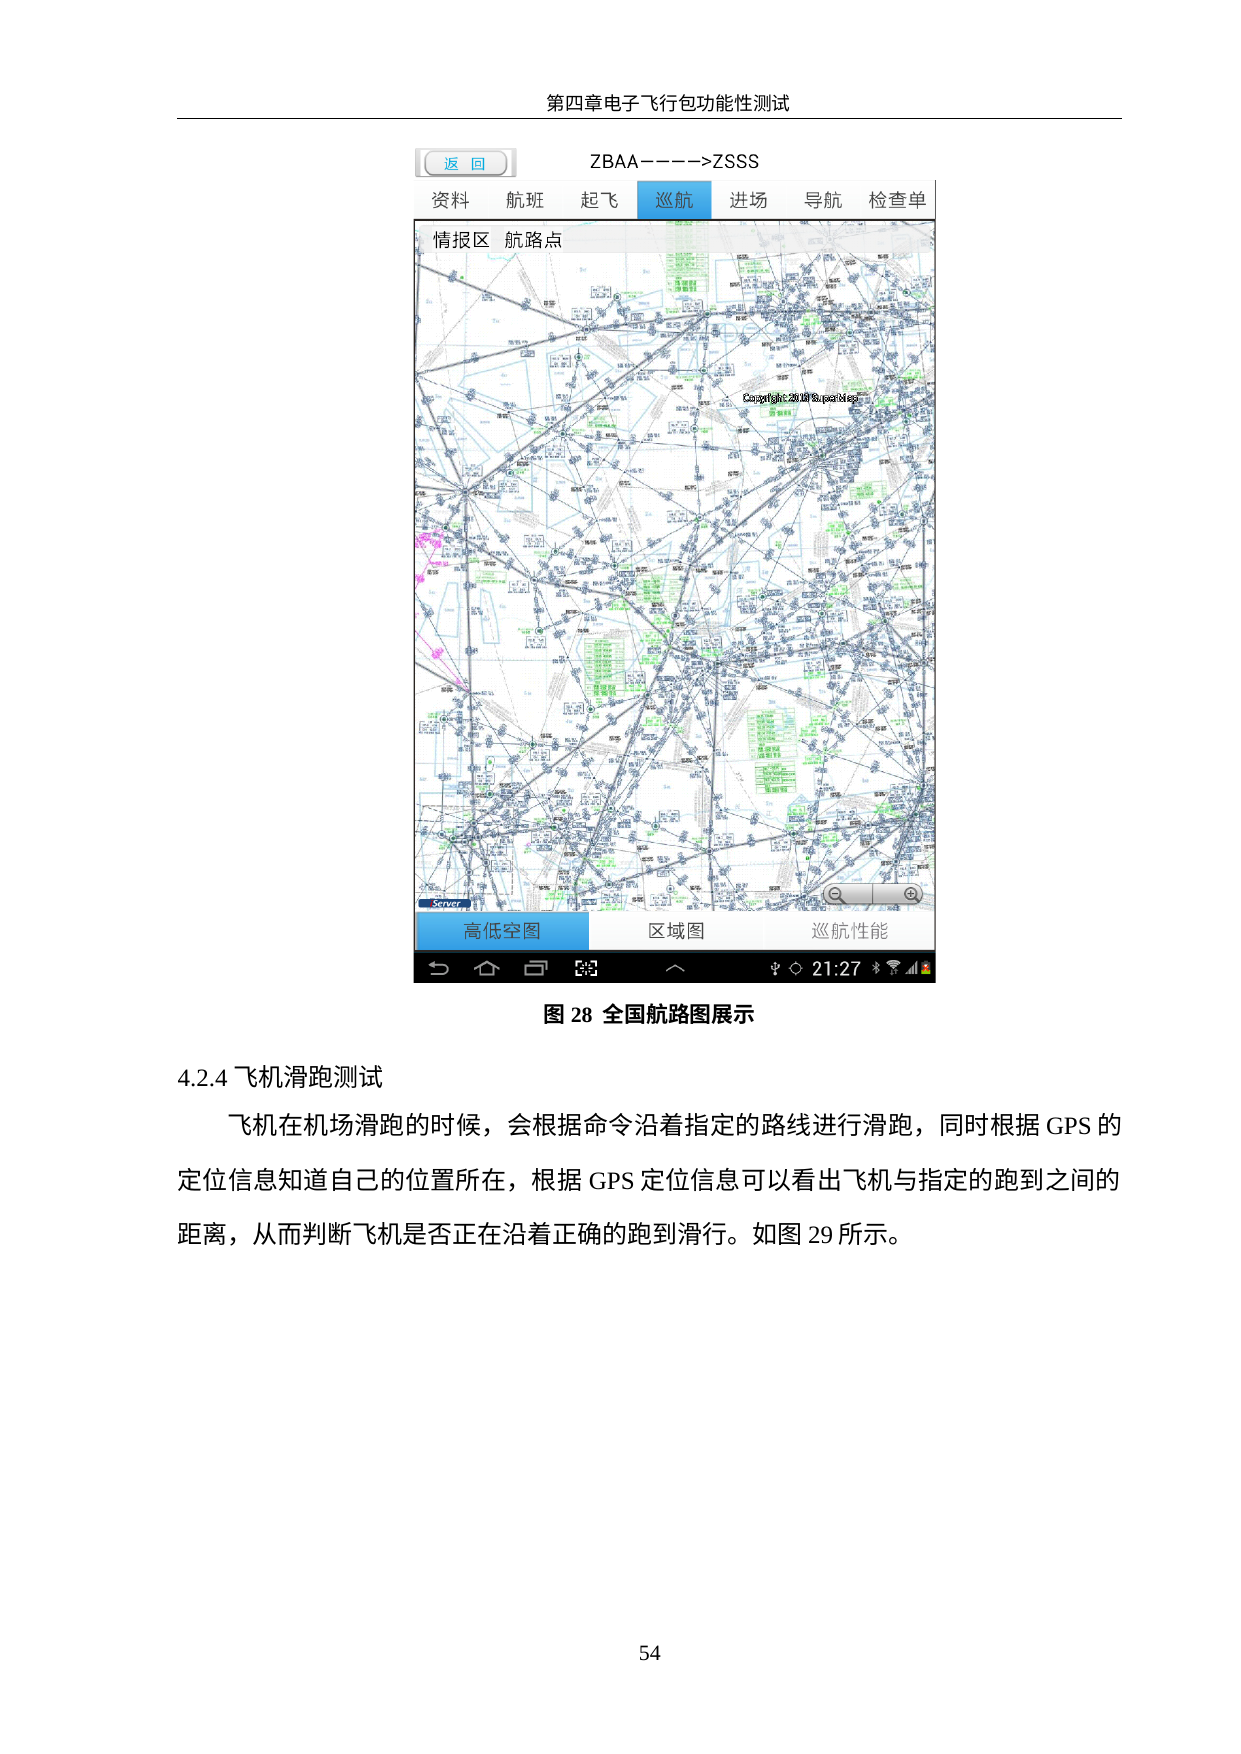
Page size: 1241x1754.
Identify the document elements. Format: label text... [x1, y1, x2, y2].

picture [413, 147, 936, 983]
text 图 28 全国航路图展示 [177, 997, 1122, 1029]
subtitle 4.2.4 飞机滑跑测试 [177, 1057, 1122, 1093]
text 飞机在机场滑跑的时候，会根据命令沿着指定的路线进行滑跑，同时根据GPS的定位信息知道自己的位置所在，根据GPS定位信息可以看出飞机与指定的跑到之间的距离，从而判断飞机是否正在沿着正确的跑到滑行。如图 29所示。 [177, 1106, 1122, 1251]
